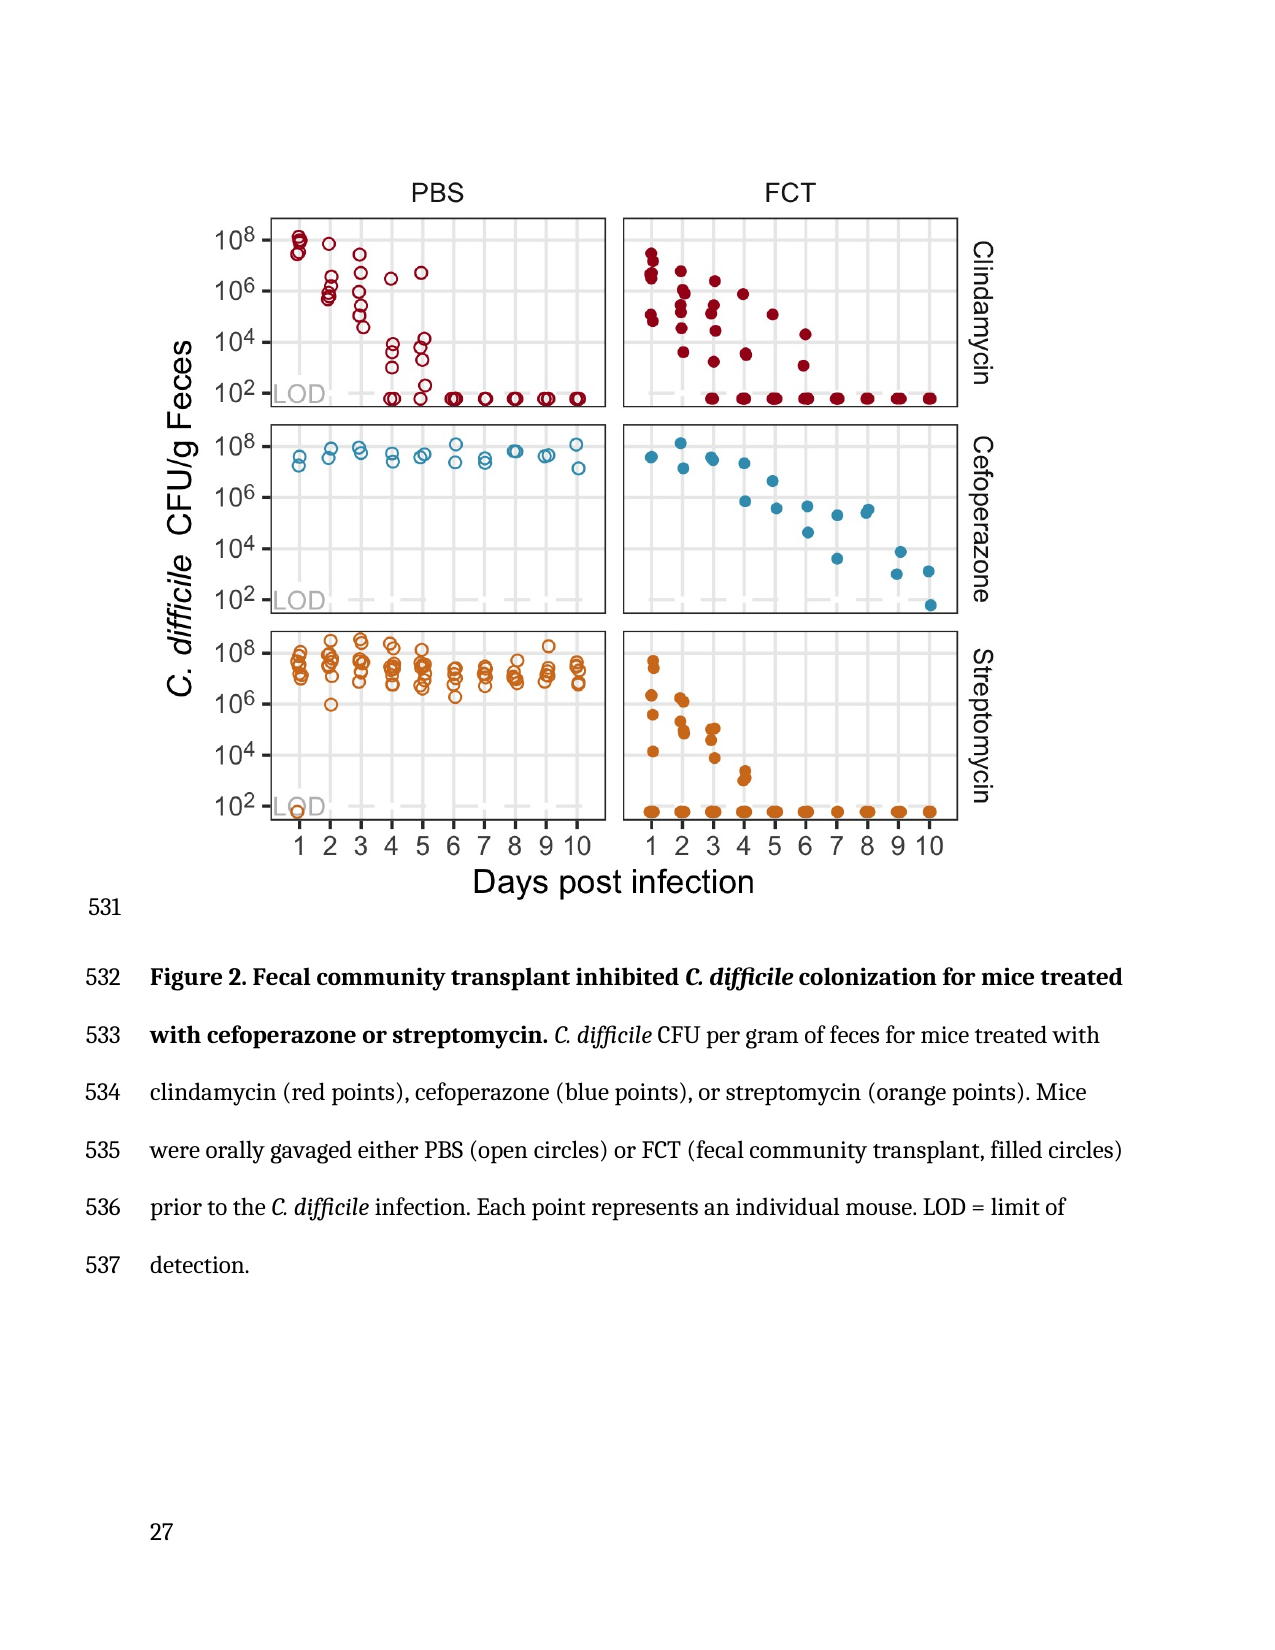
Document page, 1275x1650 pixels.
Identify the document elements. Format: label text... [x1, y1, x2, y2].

text Figure 2. Fecal community transplant inhibited C. difficile colonization for mice treated with cefoperazone or streptomycin. C. difficile CFU per gram of feces for mice treated with clindamycin (red points), cefoperazone (blue points), or streptomycin (orange points). Mice were orally gavaged either PBS (open circles) or FCT (fecal community transplant, filled circles) prior to the C. difficile infection. Each point represents an individual mouse. LOD = limit of detection. [150, 963, 1125, 1279]
picture [150, 150, 1025, 916]
